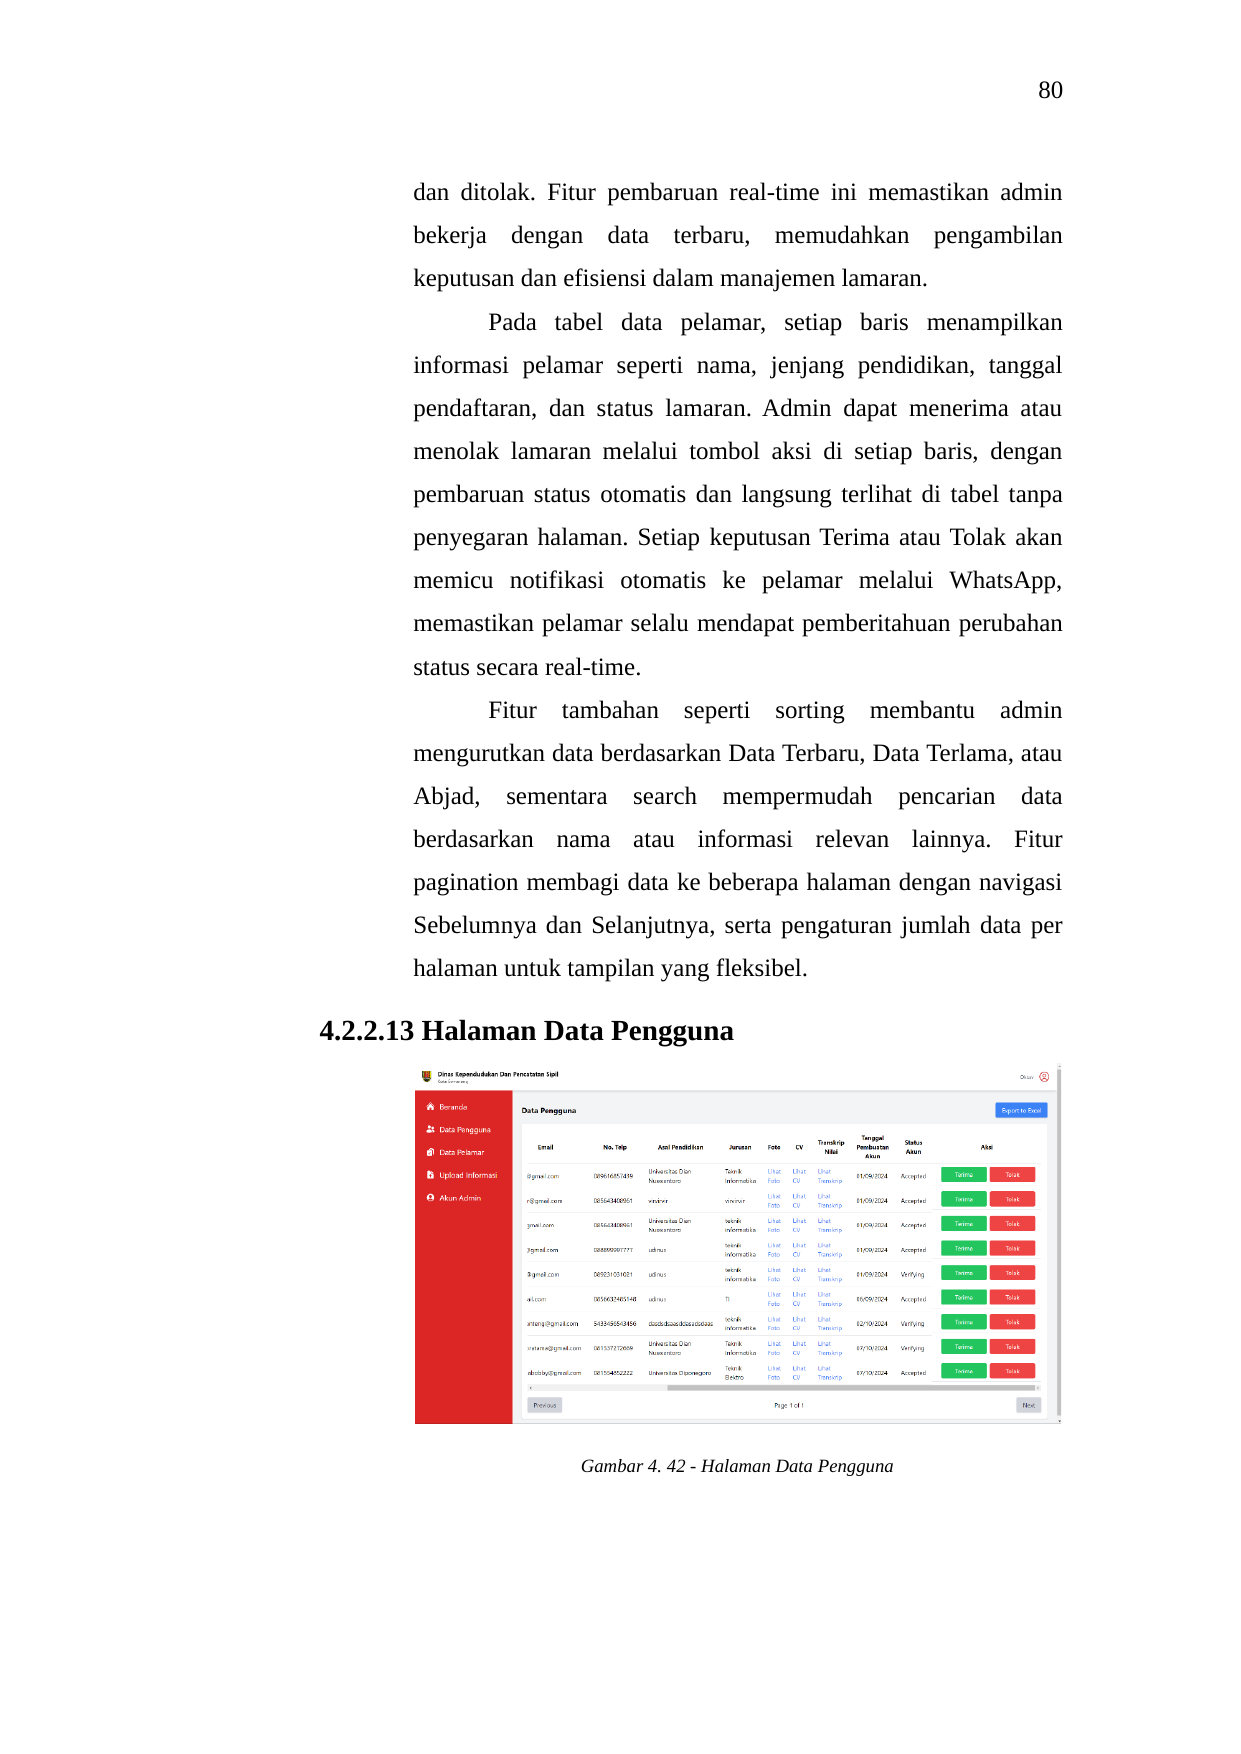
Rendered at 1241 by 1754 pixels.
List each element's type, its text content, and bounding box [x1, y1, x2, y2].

subtitle 4.2.2.13 Halaman Data Pengguna [319, 1013, 1063, 1047]
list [413, 177, 1063, 292]
list Fitur tambahan seperti sorting membantu admin mengurutkan data berdasarkan Data Terbaru, Data Terlama, atau Abjad, sementara search mempermudah pencarian data berdasarkan nama atau informasi relevan lainnya. Fitur pagination membagi data ke beberapa halaman dengan navigasi Sebelumnya dan Selanjutnya, serta pengaturan jumlah data per halaman untuk tampilan yang fleksibel. [413, 695, 1063, 982]
text Gambar 4. 42 - Halaman Data Pengguna [413, 1455, 1063, 1476]
picture [415, 1063, 1062, 1424]
list Pada tabel data pelamar, setiap baris menampilkan informasi pelamar seperti nama, jenjang pendidikan, tanggal pendaftaran, dan status lamaran. Admin dapat menerima atau menolak lamaran melalui tombol aksi di setiap baris, dengan pembaruan status otomatis dan langsung terlihat di tabel tanpa penyegaran halaman. Setiap keputusan Terima atau Tolak akan memicu notifikasi otomatis ke pelamar melalui WhatsApp, memastikan pelamar selalu mendapat pemberitahuan perubahan status secara real-time. [413, 307, 1063, 680]
